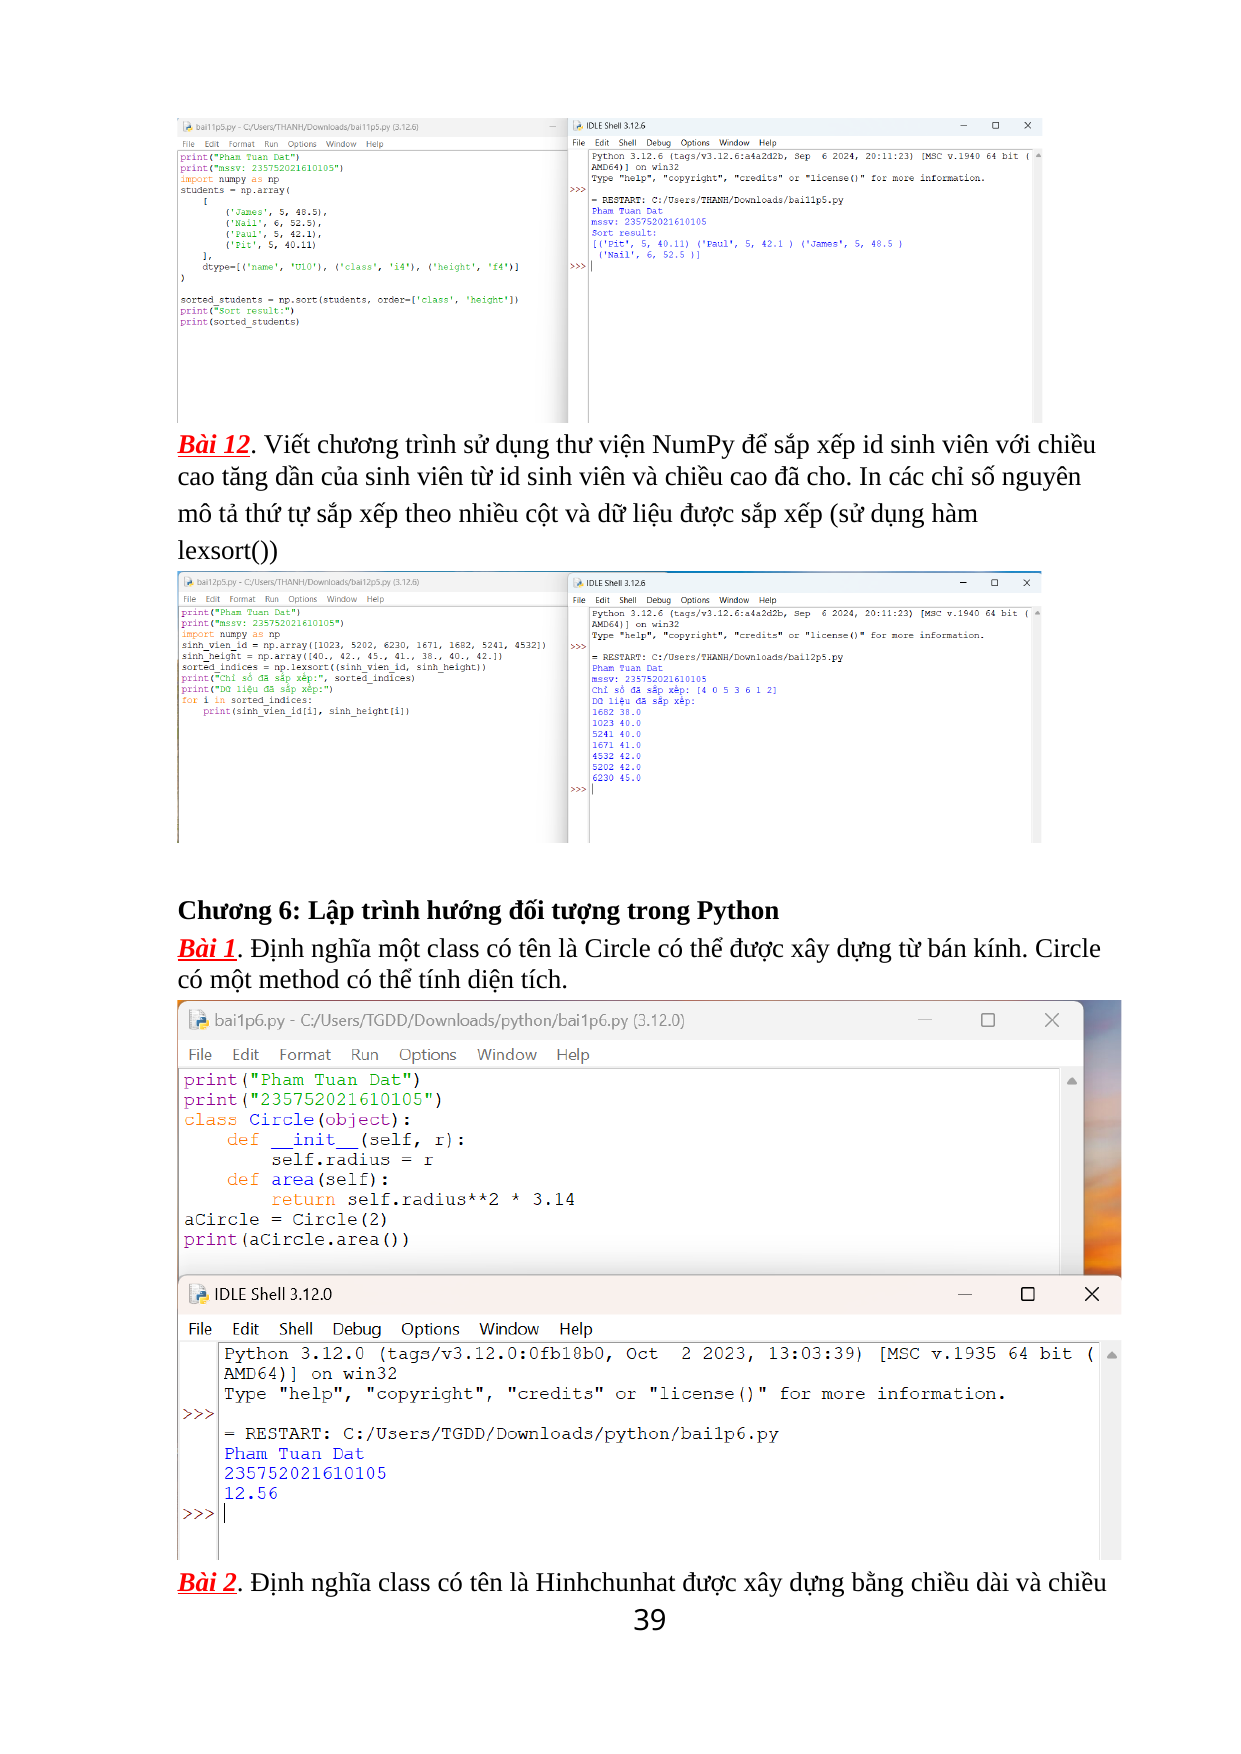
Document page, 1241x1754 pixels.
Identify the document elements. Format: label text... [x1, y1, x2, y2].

text Bài 2. Định nghĩa class có tên là Hinhchunhat được xây dựng bằng chiều dài và chiều [177, 1566, 1122, 1597]
picture [177, 118, 1043, 423]
text Bài 12. Viết chương trình sử dụng thư viện NumPy để sắp xếp id sinh viên với chiều cao tăng dần của sinh viên từ id sinh viên và chiều cao đã cho. In các chỉ số nguyên [177, 428, 1122, 491]
picture [177, 1000, 1122, 1560]
text lexsort()) [177, 534, 1122, 566]
picture [177, 571, 1042, 843]
text Bài 1. Định nghĩa một class có tên là Circle có thể được xây dựng từ bán kính. Circle có một method có thể tính diện tích. [177, 932, 1122, 994]
text Chương 6: Lập trình hướng đối tượng trong Python [177, 894, 1122, 926]
text mô tả thứ tự sắp xếp theo nhiều cột và dữ liệu được sắp xếp (sử dụng hàm [177, 497, 1122, 528]
